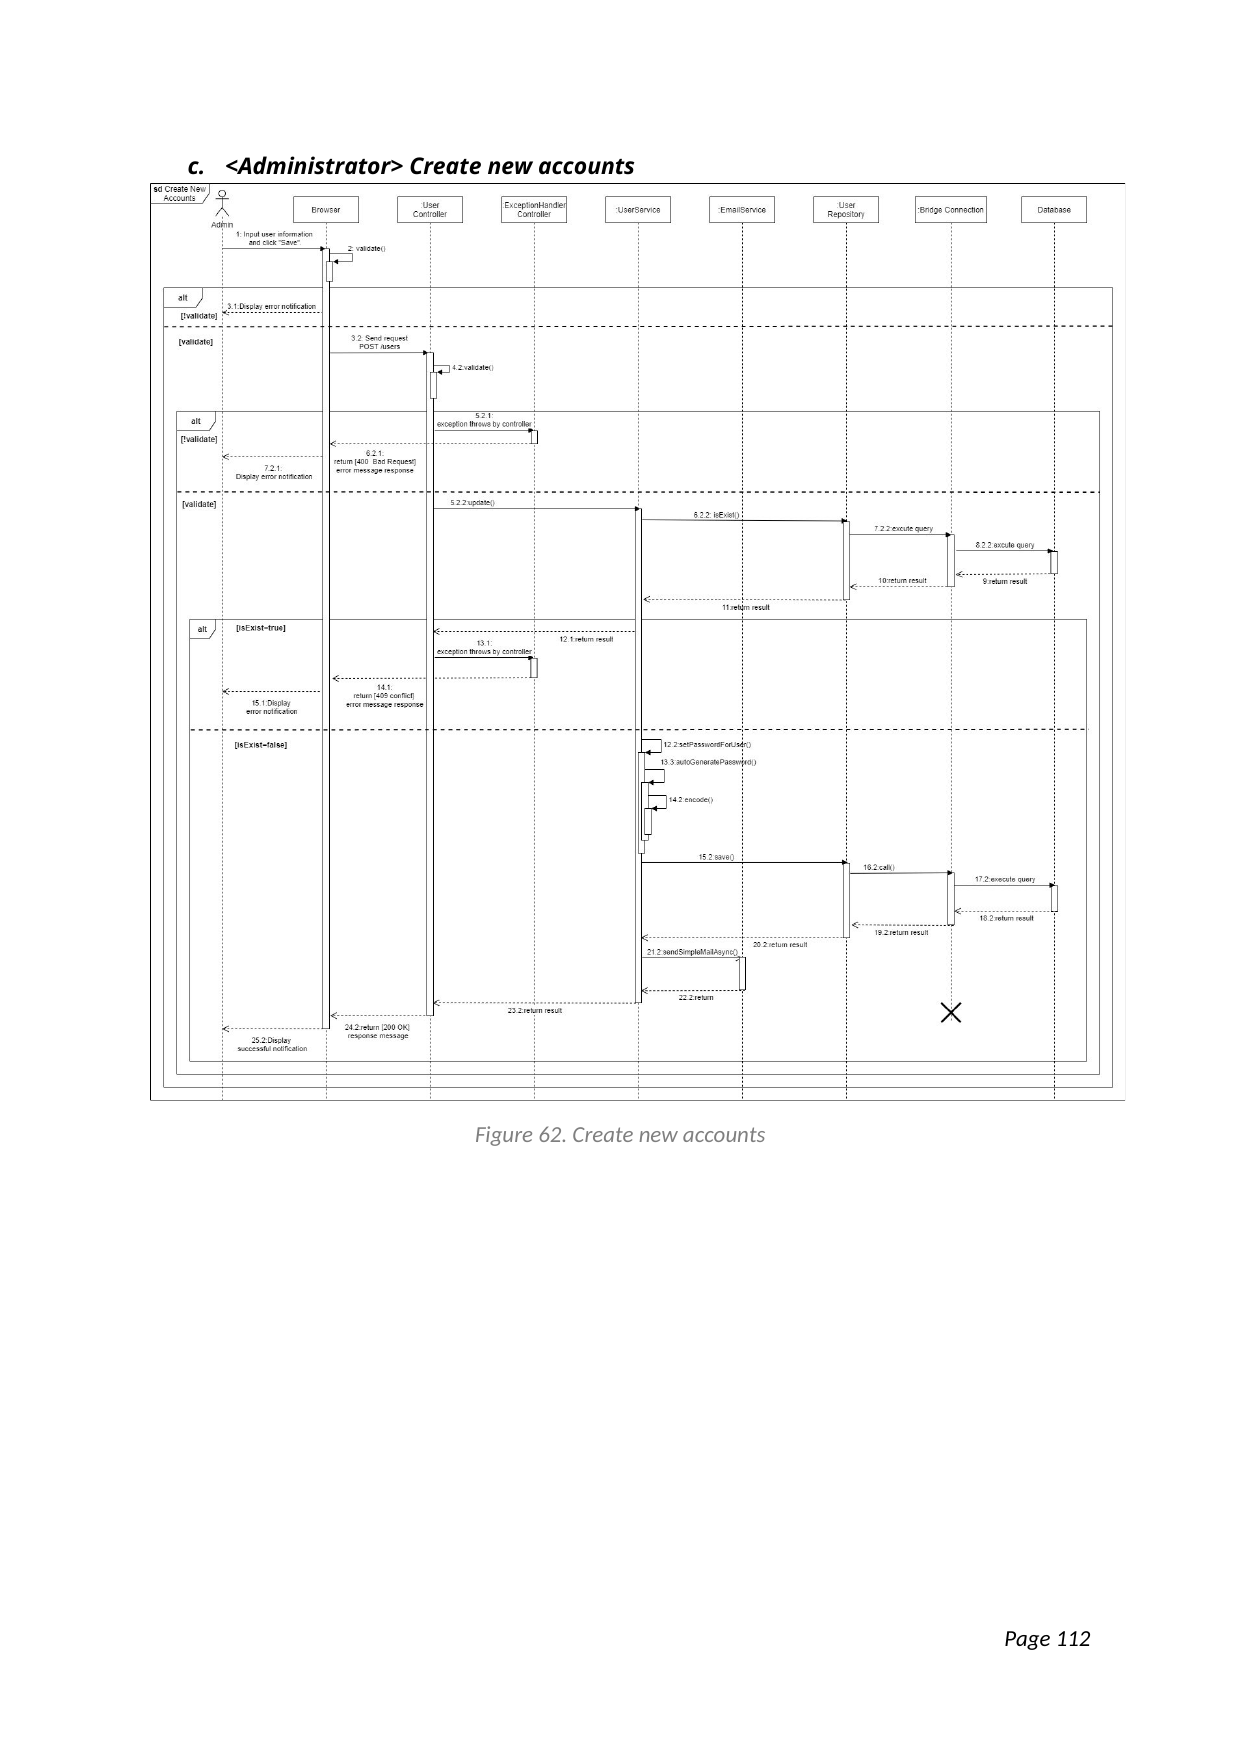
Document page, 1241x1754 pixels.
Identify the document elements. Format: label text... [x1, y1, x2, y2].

picture [150, 183, 1125, 1101]
subtitle <Administrator> Create new accounts [187, 150, 1093, 181]
text Figure 62. Create new accounts [150, 1120, 1093, 1148]
